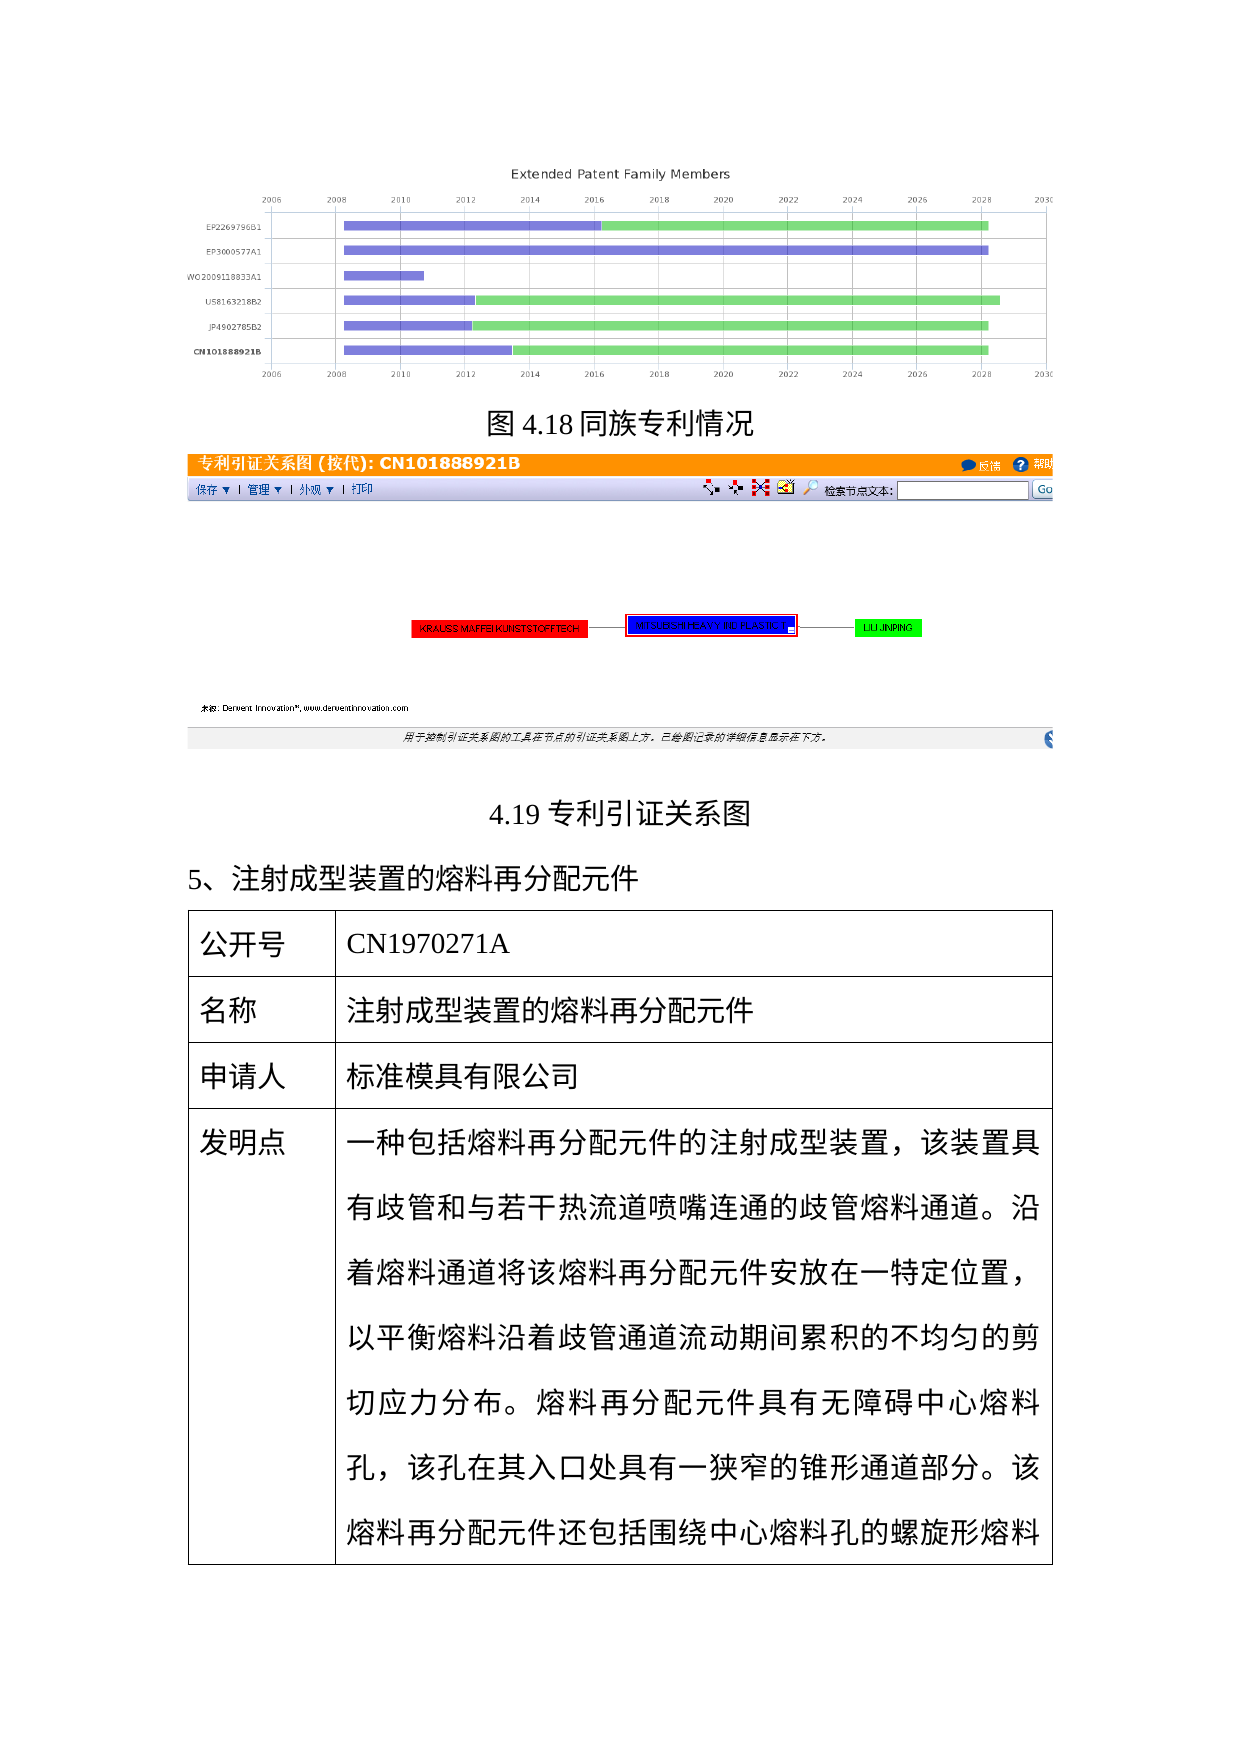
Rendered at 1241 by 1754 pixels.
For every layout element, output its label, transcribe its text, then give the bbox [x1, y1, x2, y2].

table_cell 注射成型装置的熔料再分配元件 [336, 977, 1052, 1042]
table_header CN1970271A [336, 911, 1052, 976]
table_header 公开号 [189, 911, 335, 976]
table_cell 发明点 [189, 1109, 335, 1564]
table_cell 申请人 [189, 1043, 335, 1108]
picture [187, 454, 1053, 749]
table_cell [336, 1109, 1052, 1564]
text 5、注射成型装置的熔料再分配元件 [187, 844, 1053, 909]
table_cell 标准模具有限公司 [336, 1043, 1052, 1108]
table_cell 名称 [189, 977, 335, 1042]
text 4.19 专利引证关系图 [187, 779, 1053, 844]
text 图 4.18同族专利情况 [187, 389, 1053, 454]
picture [187, 162, 1053, 387]
